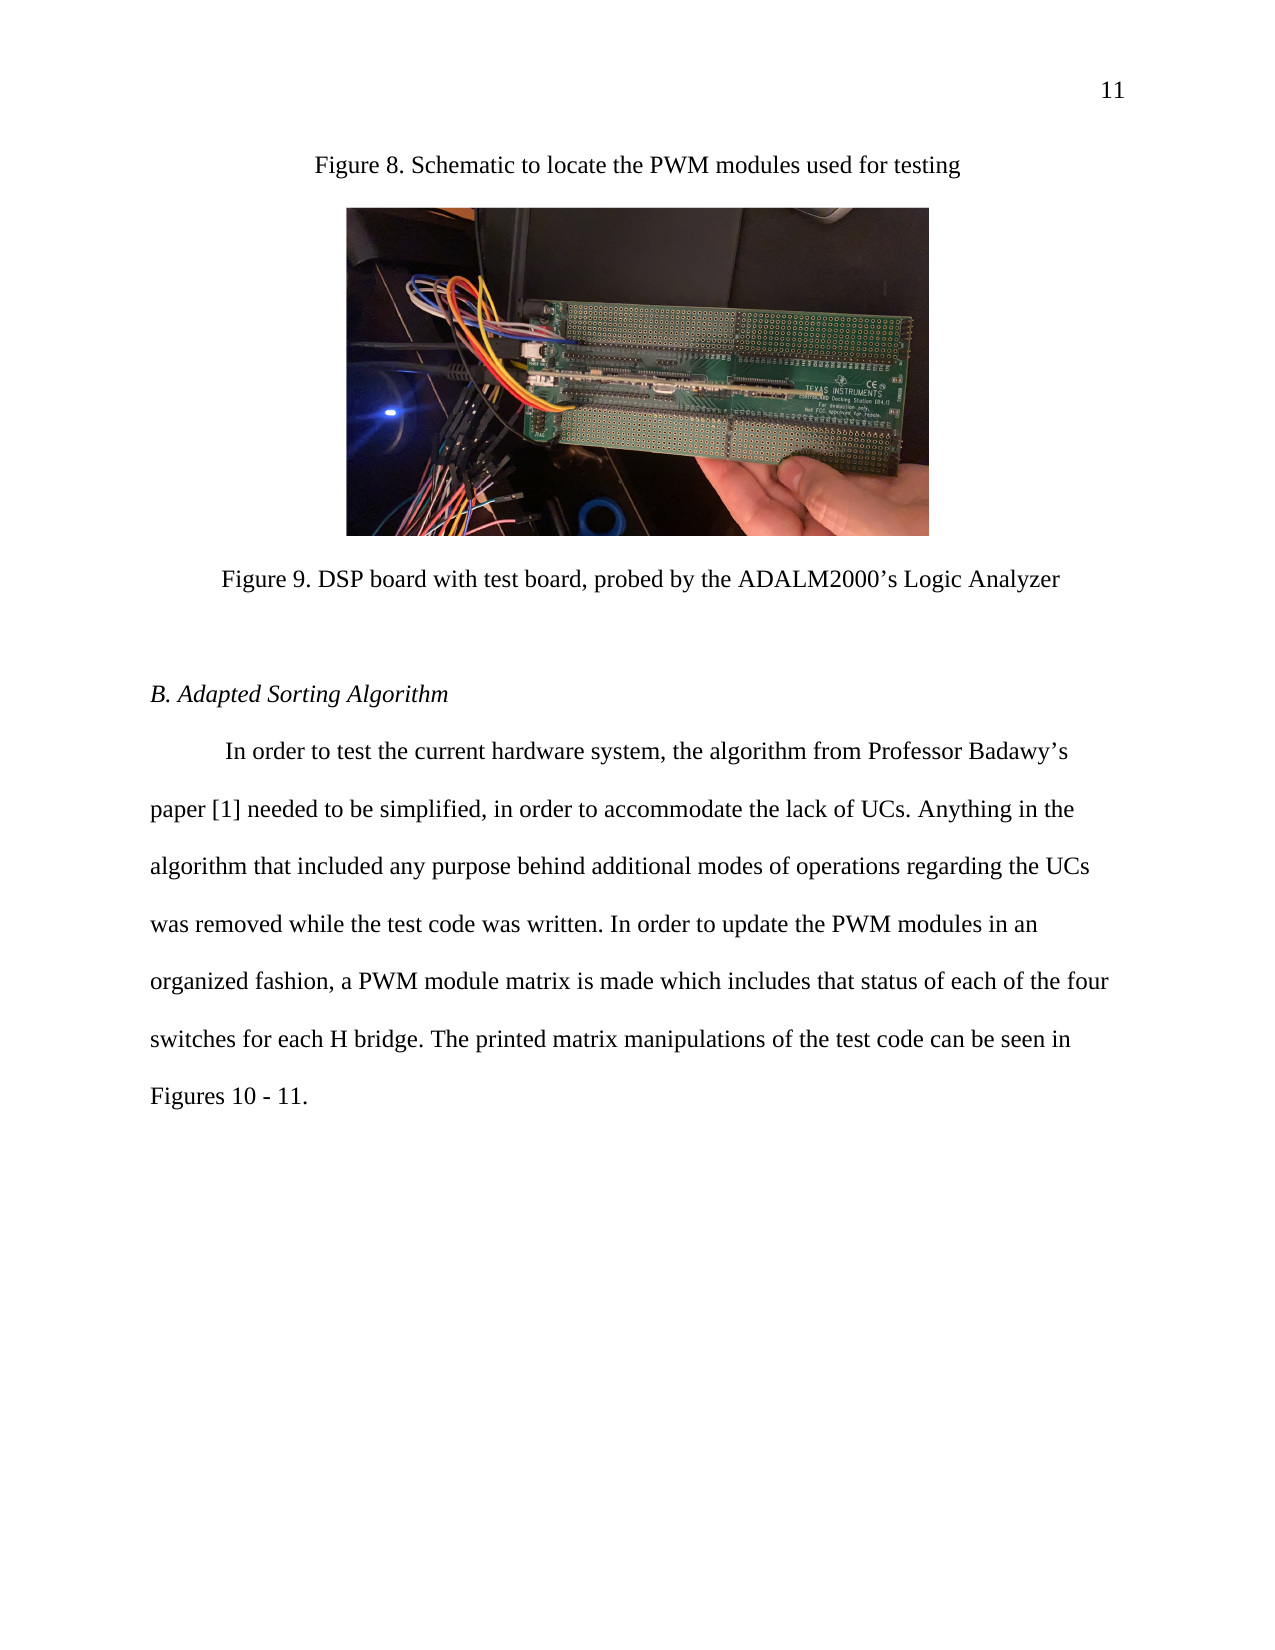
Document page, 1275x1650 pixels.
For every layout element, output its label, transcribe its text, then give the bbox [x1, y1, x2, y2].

picture [347, 208, 928, 536]
text In order to test the current hardware system, the algorithm from Professor Badawy’s paper [1] needed to be simplified, in order to accommodate the lack of UCs. Anything in the algorithm that included any purpose behind additional modes of operations regarding the UCs was removed while the test code was written. In order to update the PWM modules in an organized fashion, a PWM module matrix is made which includes that status of each of the four switches for each H bridge. The printed matrix manipulations of the test code can be seen in Figures 10 - 11. [150, 736, 1125, 1110]
subtitle Figure 9. DSP board with test board, probed by the ADALM2000’s Logic Analyzer [150, 564, 1125, 593]
subtitle B. Adapted Sorting Algorithm [150, 679, 1125, 708]
subtitle Figure 8. Schematic to locate the PWM modules used for testing [150, 150, 1125, 179]
